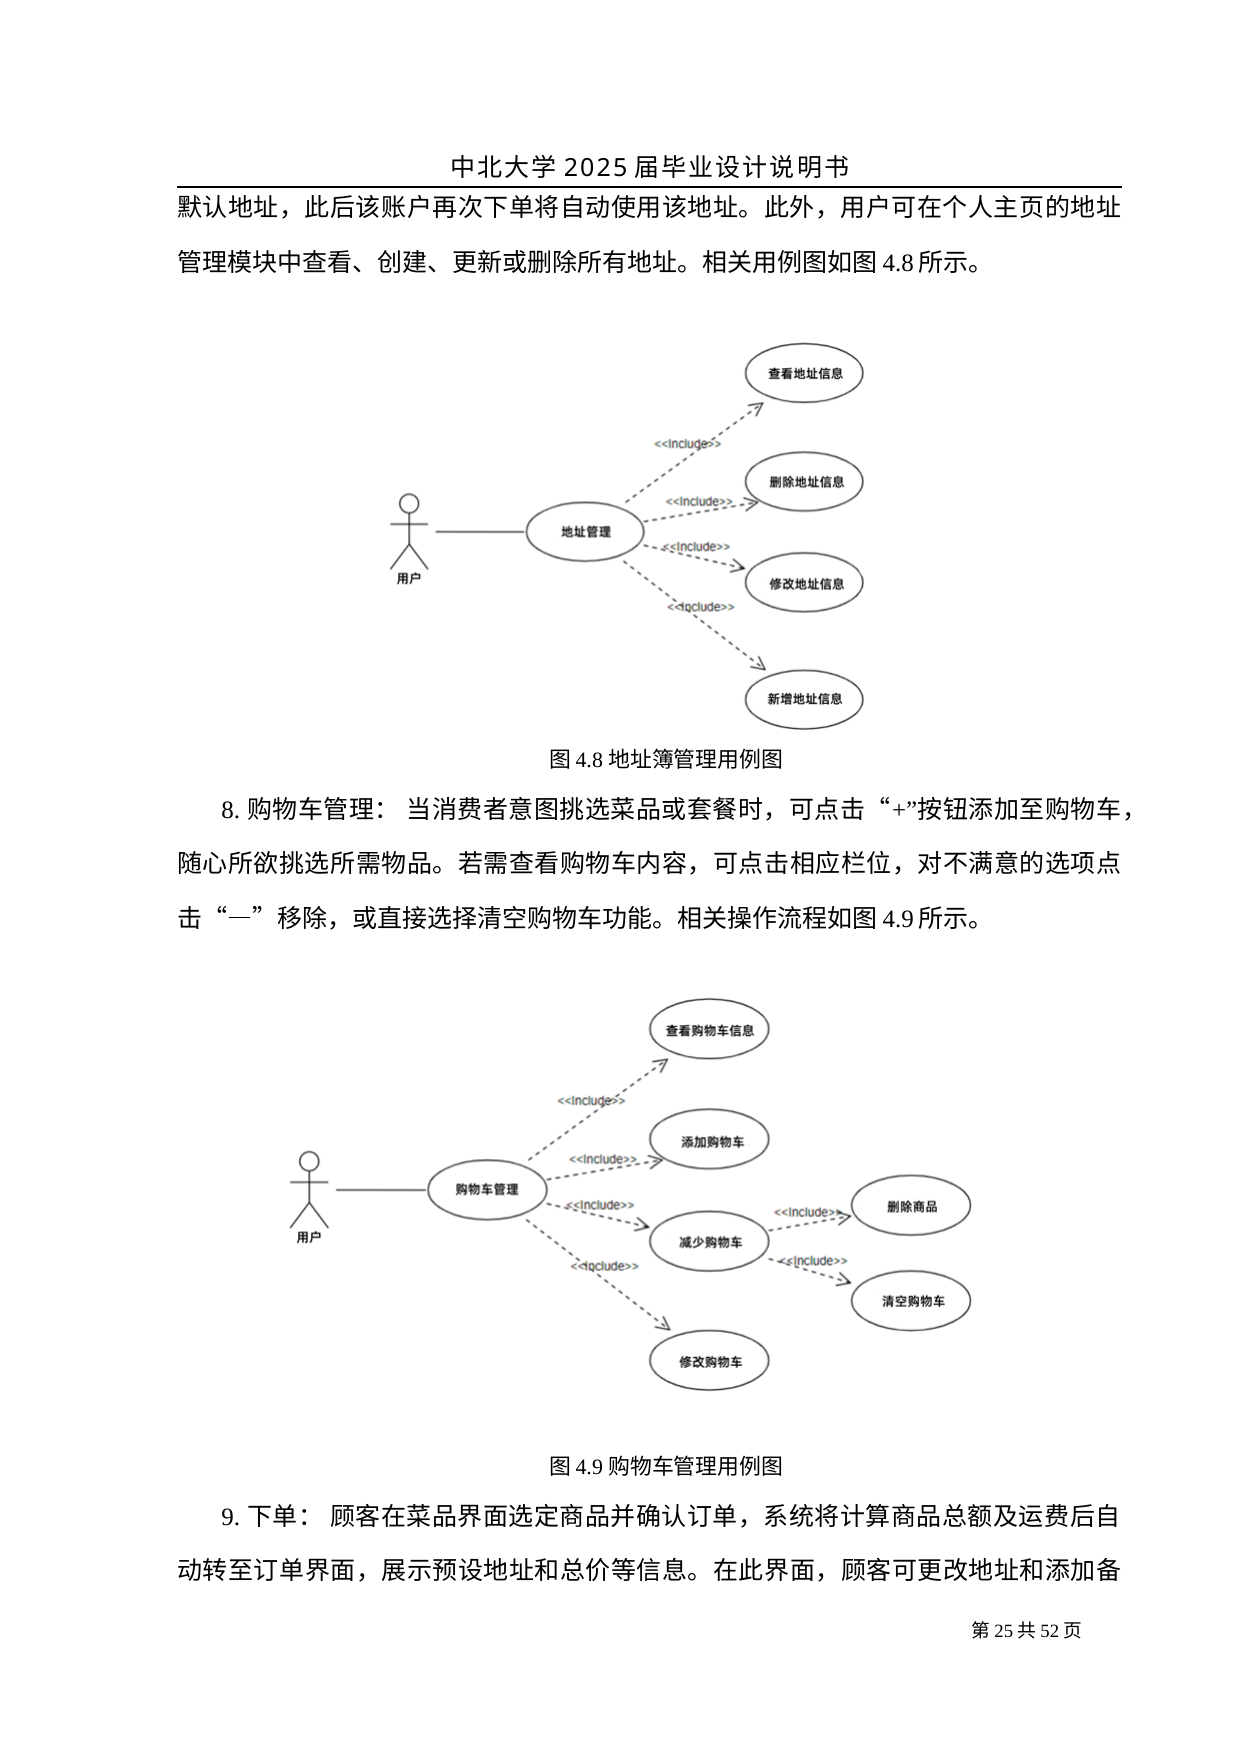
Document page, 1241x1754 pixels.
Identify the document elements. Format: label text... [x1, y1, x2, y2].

text 图4.8 地址簿管理用例图 [483, 742, 1122, 774]
text 8. 购物车管理： 当消费者意图挑选菜品或套餐时，可点击“+”按钮添加至购物车，随心所欲挑选所需物品。若需查看购物车内容，可点击相应栏位，对不满意的选项点击“—”移除，或直接选择清空购物车功能。相关操作流程如图4.9所示。 [177, 789, 1122, 934]
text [177, 1496, 1122, 1587]
picture [352, 339, 881, 730]
picture [252, 995, 993, 1393]
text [177, 188, 1122, 278]
text 图4.9 购物车管理用例图 [483, 1449, 1122, 1480]
